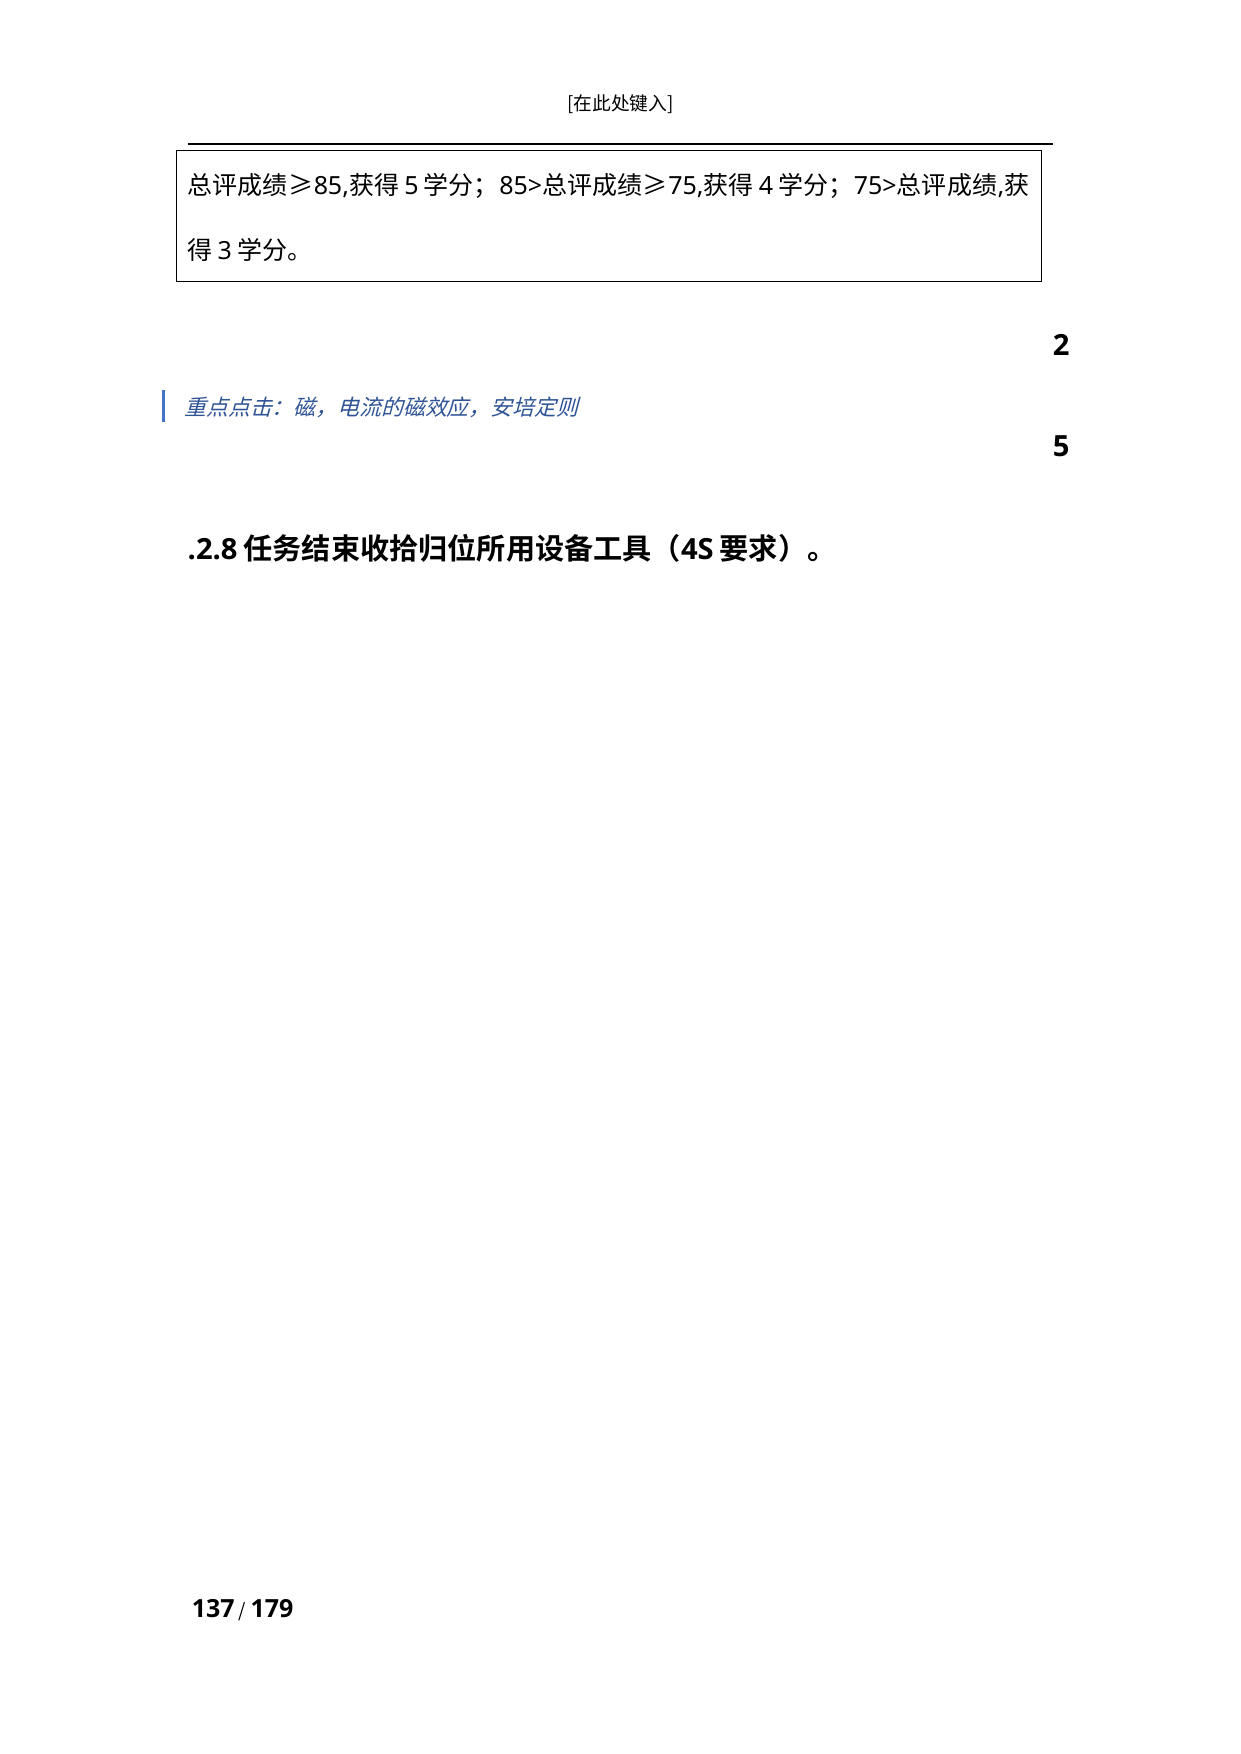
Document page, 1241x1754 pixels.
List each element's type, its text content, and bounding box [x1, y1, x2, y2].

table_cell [177, 151, 1041, 281]
subtitle 25.2.8任务结束收拾归位所用设备工具（4S要求）。 [187, 311, 1053, 579]
